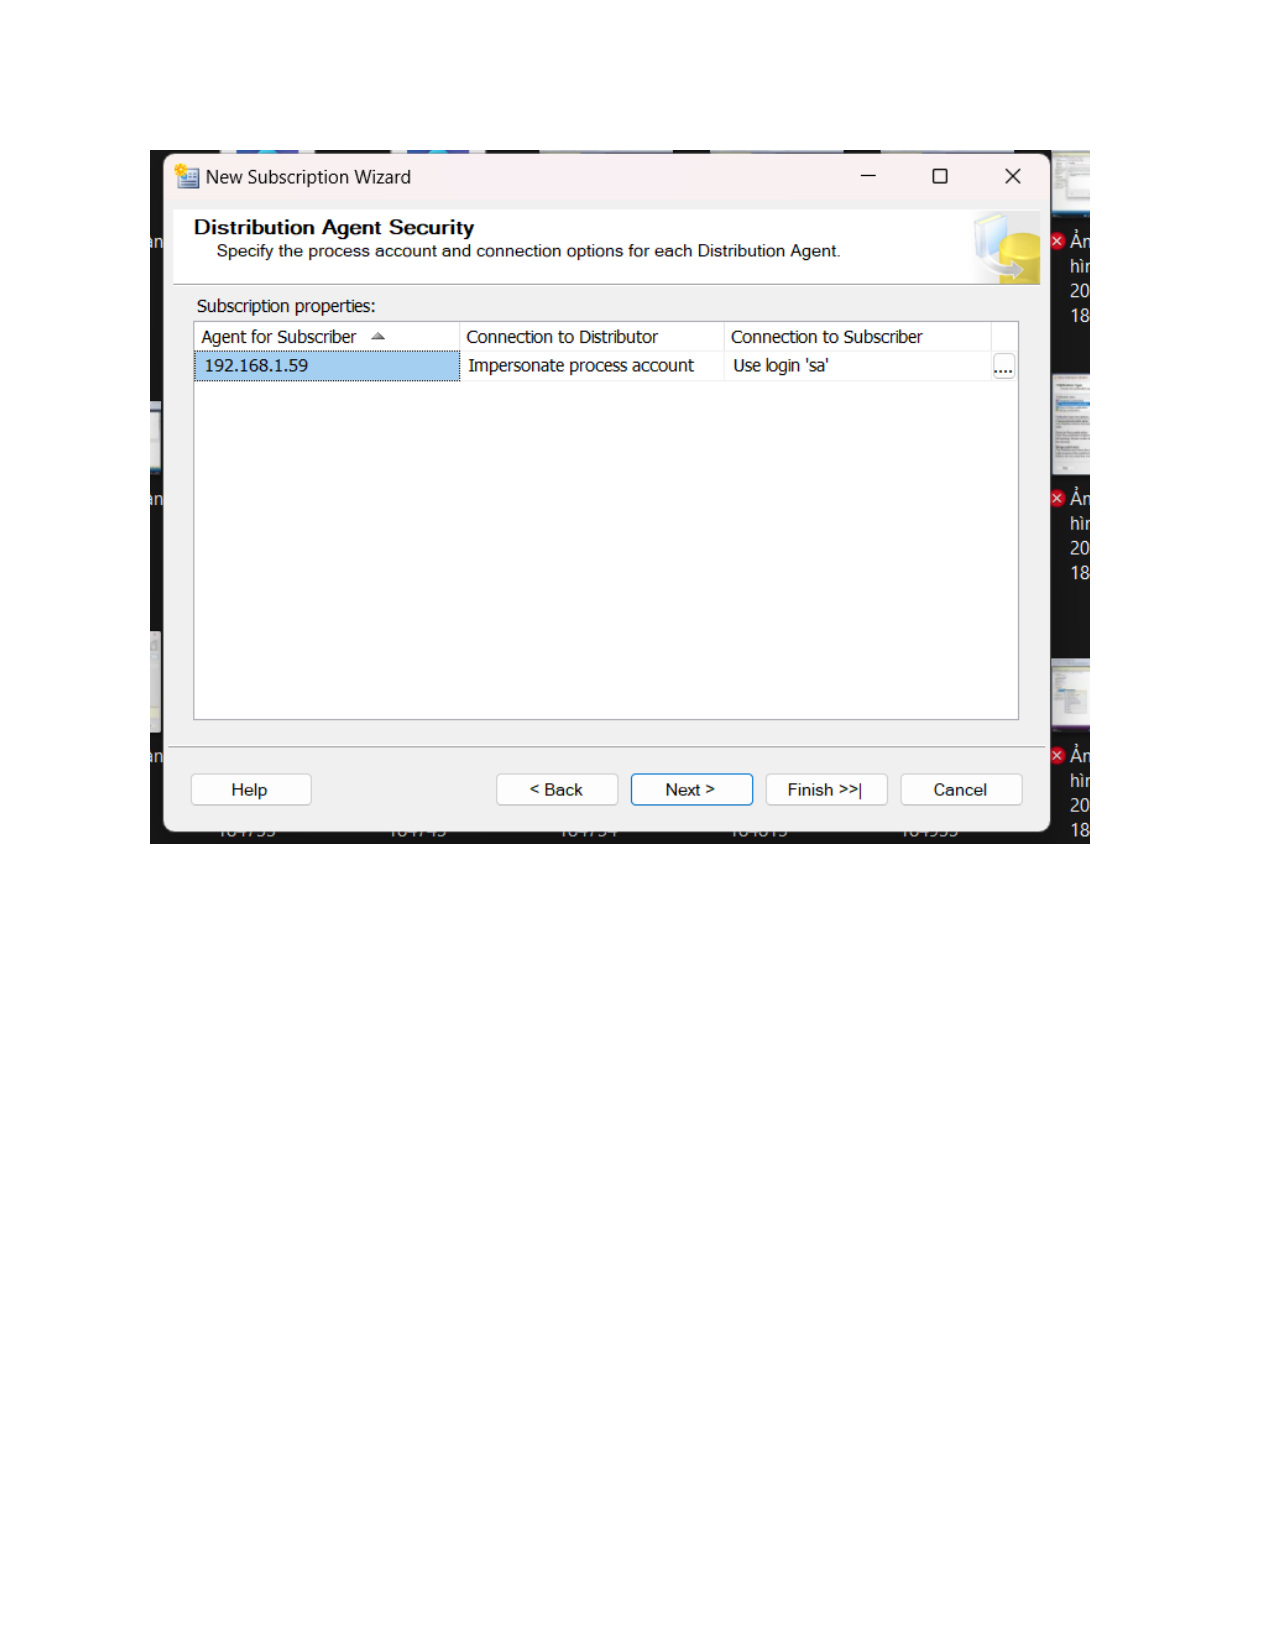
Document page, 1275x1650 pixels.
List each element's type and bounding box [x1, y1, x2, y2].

picture [150, 150, 1090, 844]
